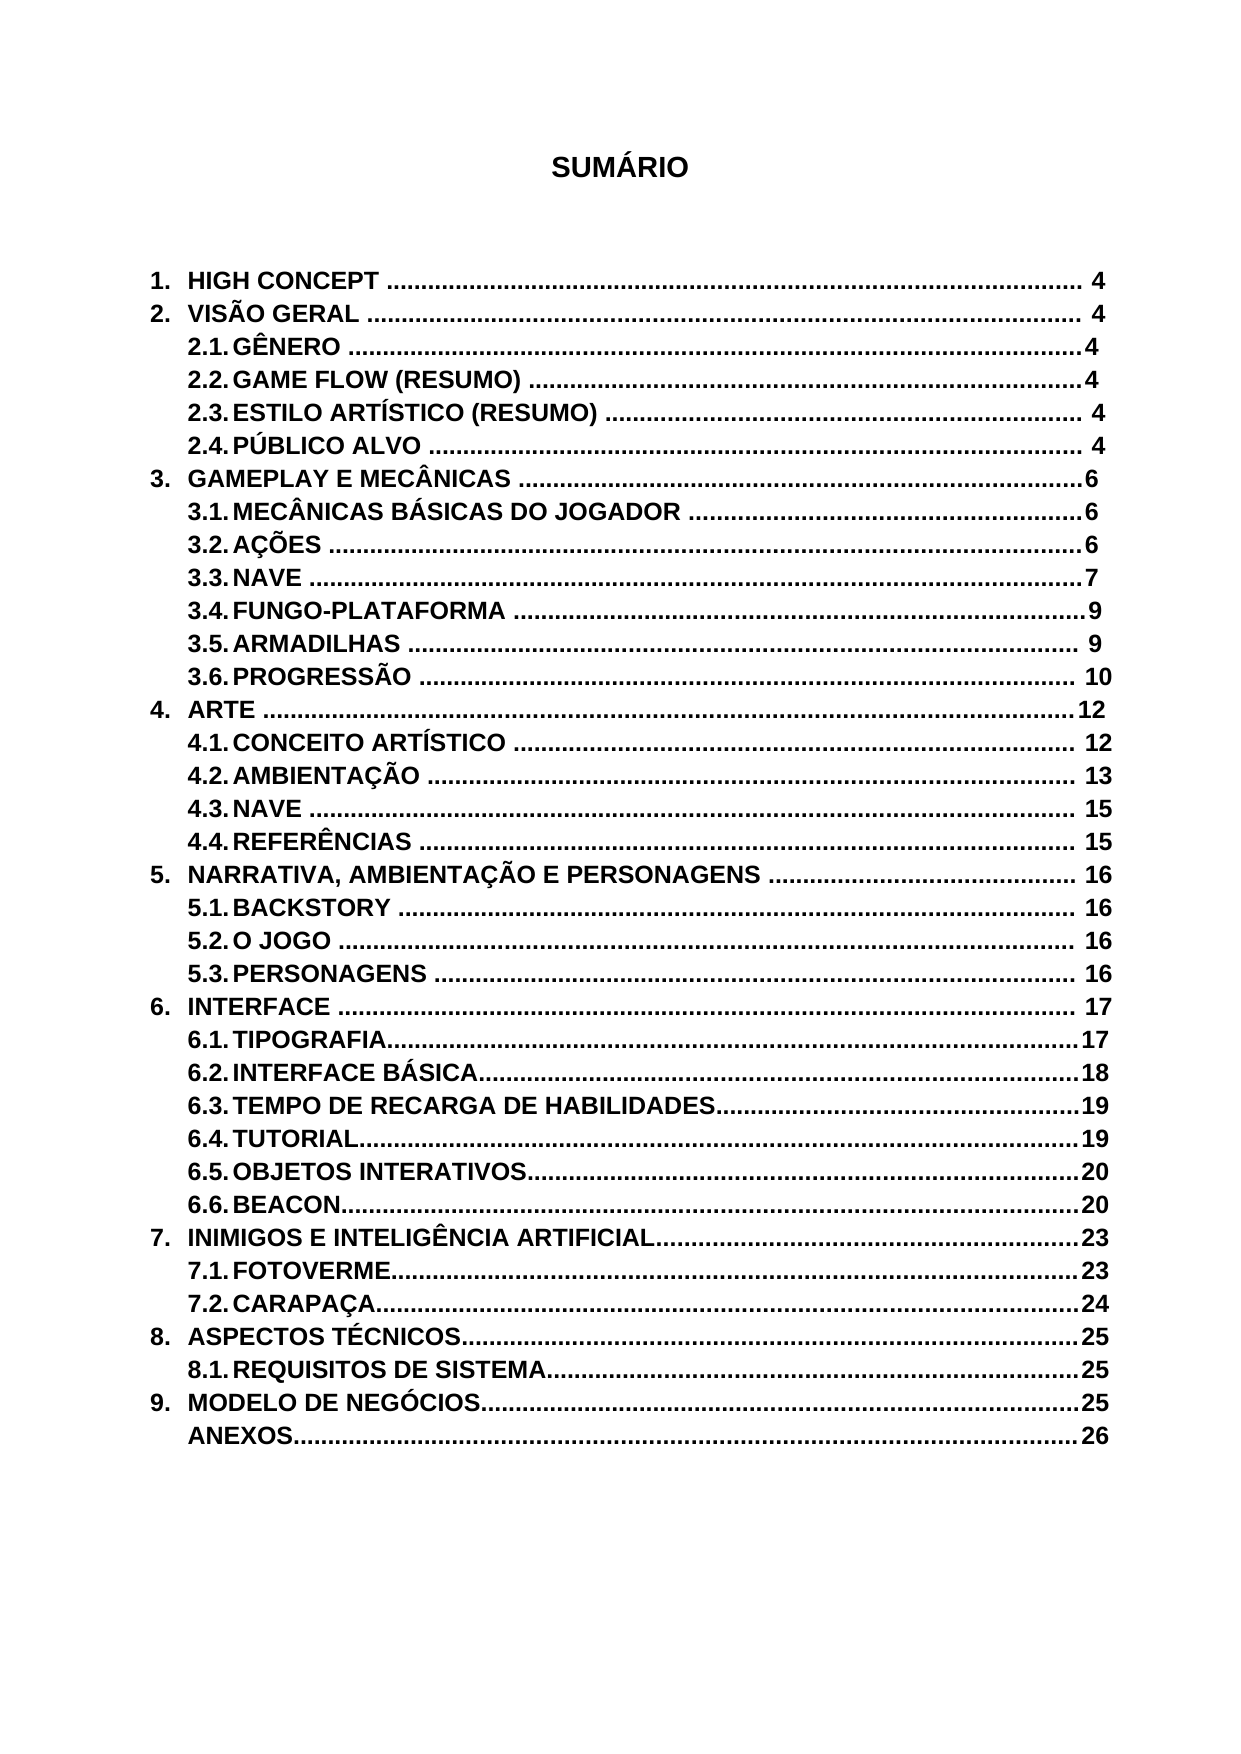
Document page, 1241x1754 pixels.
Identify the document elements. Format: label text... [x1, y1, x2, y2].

list INTERFACE BÁSICA 18 [187, 1058, 1090, 1087]
list TIPOGRAFIA 17 [187, 1025, 1090, 1054]
list TEMPO DE RECARGA DE HABILIDADES 19 [187, 1091, 1090, 1120]
list AMBIENTAÇÃO 13 [187, 761, 1090, 790]
list GAME FLOW (RESUMO) 4 [187, 365, 1090, 393]
list MECÂNICAS BÁSICAS DO JOGADOR 6 [187, 497, 1090, 526]
list INIMIGOS E INTELIGÊNCIA ARTIFICIAL 23 [150, 1223, 1090, 1252]
list NARRATIVA, AMBIENTAÇÃO E PERSONAGENS 16 [150, 860, 1090, 889]
list PÚBLICO ALVO 4 [187, 431, 1090, 459]
list ARMADILHAS 9 [187, 629, 1090, 658]
list TUTORIAL 19 [187, 1124, 1090, 1153]
list FUNGO-PLATAFORMA 9 [187, 596, 1090, 624]
list AÇÕES 6 [187, 530, 1090, 558]
list CARAPAÇA 24 [187, 1289, 1090, 1318]
list NAVE 7 [187, 563, 1090, 592]
list ESTILO ARTÍSTICO (RESUMO) 4 [187, 398, 1090, 426]
list REQUISITOS DE SISTEMA 25 [187, 1355, 1090, 1384]
list FOTOVERME 23 [187, 1256, 1090, 1285]
list BEACON 20 [187, 1190, 1090, 1219]
list OBJETOS INTERATIVOS 20 [187, 1157, 1090, 1186]
list GAMEPLAY E MECÂNICAS 6 [150, 464, 1090, 492]
list MODELO DE NEGÓCIOS 25 [150, 1388, 1090, 1417]
list PERSONAGENS 16 [187, 959, 1090, 988]
list BACKSTORY 16 [187, 893, 1090, 922]
list O JOGO 16 [187, 926, 1090, 955]
list HIGH CONCEPT 4 [150, 266, 1090, 294]
list ASPECTOS TÉCNICOS 25 [150, 1322, 1090, 1351]
list ARTE 12 [150, 695, 1090, 724]
list ANEXOS 26 [187, 1421, 1090, 1450]
text SUMÁRIO [150, 150, 1090, 183]
list INTERFACE 17 [150, 992, 1090, 1021]
list CONCEITO ARTÍSTICO 12 [187, 728, 1090, 757]
list PROGRESSÃO 10 [187, 662, 1090, 691]
list GÊNERO 4 [187, 332, 1090, 360]
list REFERÊNCIAS 15 [187, 827, 1090, 856]
list NAVE 15 [187, 794, 1090, 823]
list VISÃO GERAL 4 [150, 299, 1090, 327]
